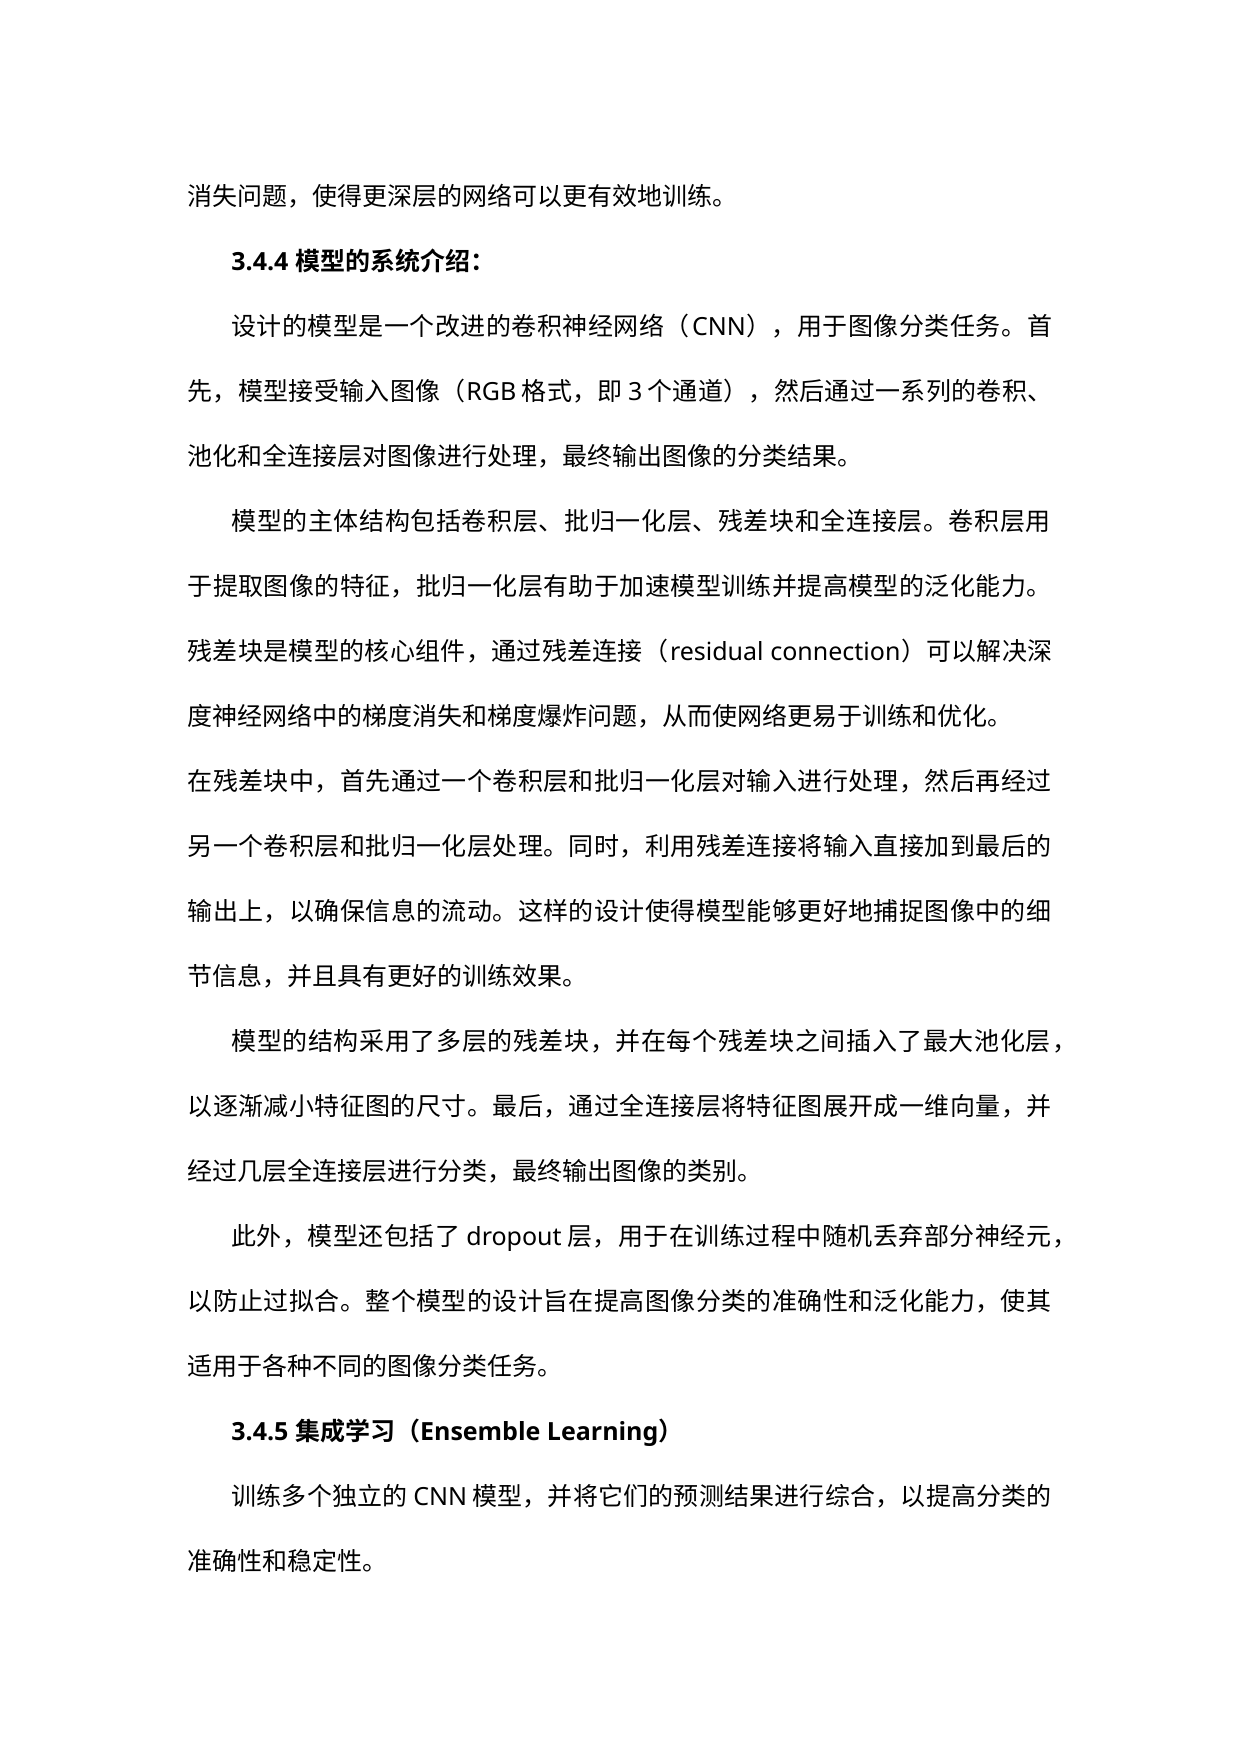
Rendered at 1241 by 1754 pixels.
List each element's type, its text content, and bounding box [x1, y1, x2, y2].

text 训练多个独立的CNN模型，并将它们的预测结果进行综合，以提高分类的准确性和稳定性。 [187, 1462, 1053, 1592]
text 3.4.4 模型的系统介绍： [187, 227, 1053, 292]
text 在残差块中，首先通过一个卷积层和批归一化层对输入进行处理，然后再经过另一个卷积层和批归一化层处理。同时，利用残差连接将输入直接加到最后的输出上，以确保信息的流动。这样的设计使得模型能够更好地捕捉图像中的细节信息，并且具有更好的训练效果。 [187, 747, 1053, 1007]
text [187, 162, 1053, 227]
text 3.4.5 集成学习（Ensemble Learning） [187, 1397, 1053, 1462]
text 模型的结构采用了多层的残差块，并在每个残差块之间插入了最大池化层，以逐渐减小特征图的尺寸。最后，通过全连接层将特征图展开成一维向量，并经过几层全连接层进行分类，最终输出图像的类别。 [187, 1007, 1053, 1202]
text 设计的模型是一个改进的卷积神经网络（CNN），用于图像分类任务。首先，模型接受输入图像（RGB格式，即3个通道），然后通过一系列的卷积、池化和全连接层对图像进行处理，最终输出图像的分类结果。 [187, 292, 1053, 487]
text 此外，模型还包括了dropout层，用于在训练过程中随机丢弃部分神经元，以防止过拟合。整个模型的设计旨在提高图像分类的准确性和泛化能力，使其适用于各种不同的图像分类任务。 [187, 1202, 1053, 1397]
text 模型的主体结构包括卷积层、批归一化层、残差块和全连接层。卷积层用于提取图像的特征，批归一化层有助于加速模型训练并提高模型的泛化能力。残差块是模型的核心组件，通过残差连接（residual connection）可以解决深度神经网络中的梯度消失和梯度爆炸问题，从而使网络更易于训练和优化。 [187, 487, 1053, 747]
